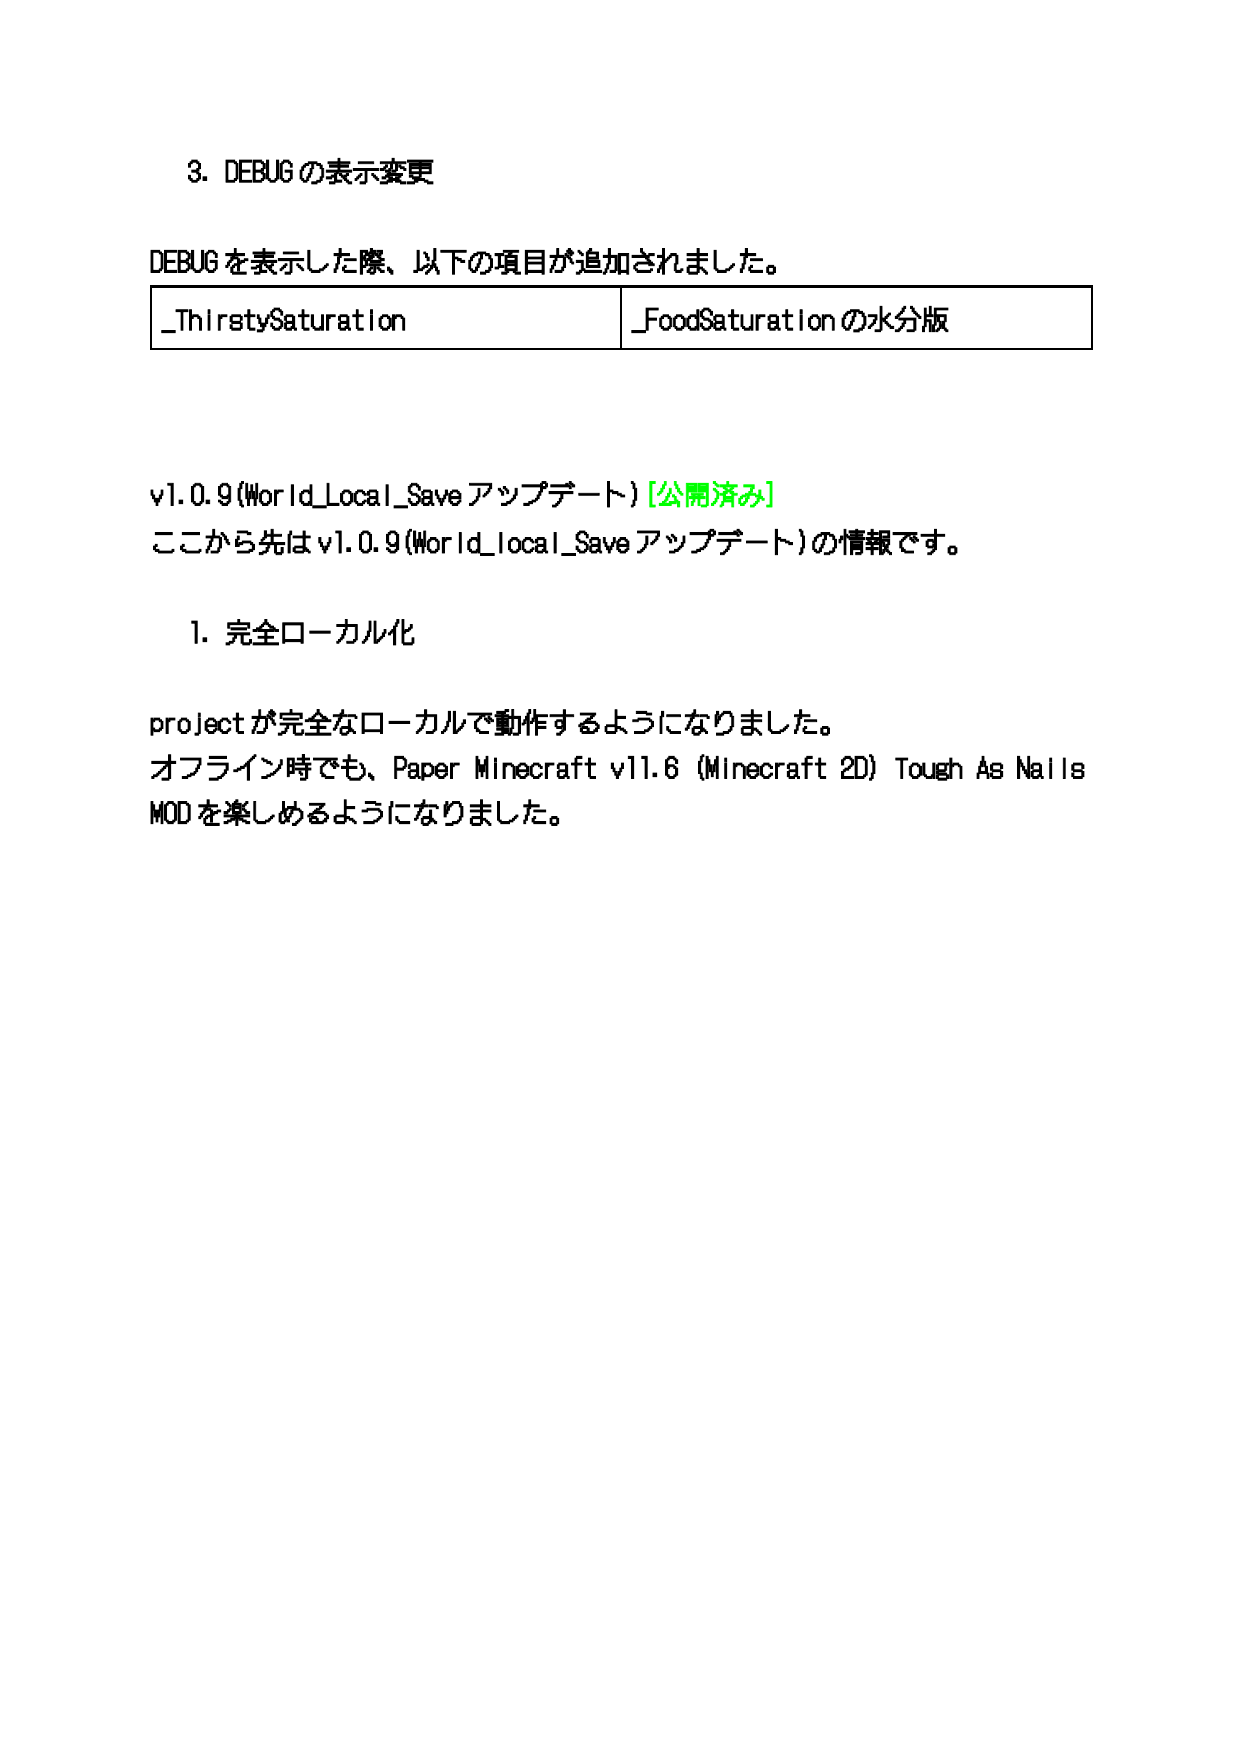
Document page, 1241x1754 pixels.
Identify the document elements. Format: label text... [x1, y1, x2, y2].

table_header _ThirstySaturation [152, 288, 620, 347]
text オフライン時でも、Paper Minecraft v11.6 (Minecraft 2D) Tough As Nails MODを楽しめるようになりました。 [150, 746, 1090, 831]
subtitle v1.0.9(World_Local_Saveアップデート)[公開済み] [150, 473, 1090, 512]
list DEBUGの表示変更 [187, 150, 1090, 189]
text projectが完全なローカルで動作するようになりました。 [150, 701, 1090, 740]
list 完全ローカル化 [187, 611, 1090, 650]
text DEBUGを表示した際、以下の項目が追加されました。 [150, 240, 1090, 279]
table_header _FoodSaturationの水分版 [622, 288, 1091, 347]
text ここから先はv1.0.9(World_local_Saveアップデート)の情報です。 [150, 521, 1090, 560]
